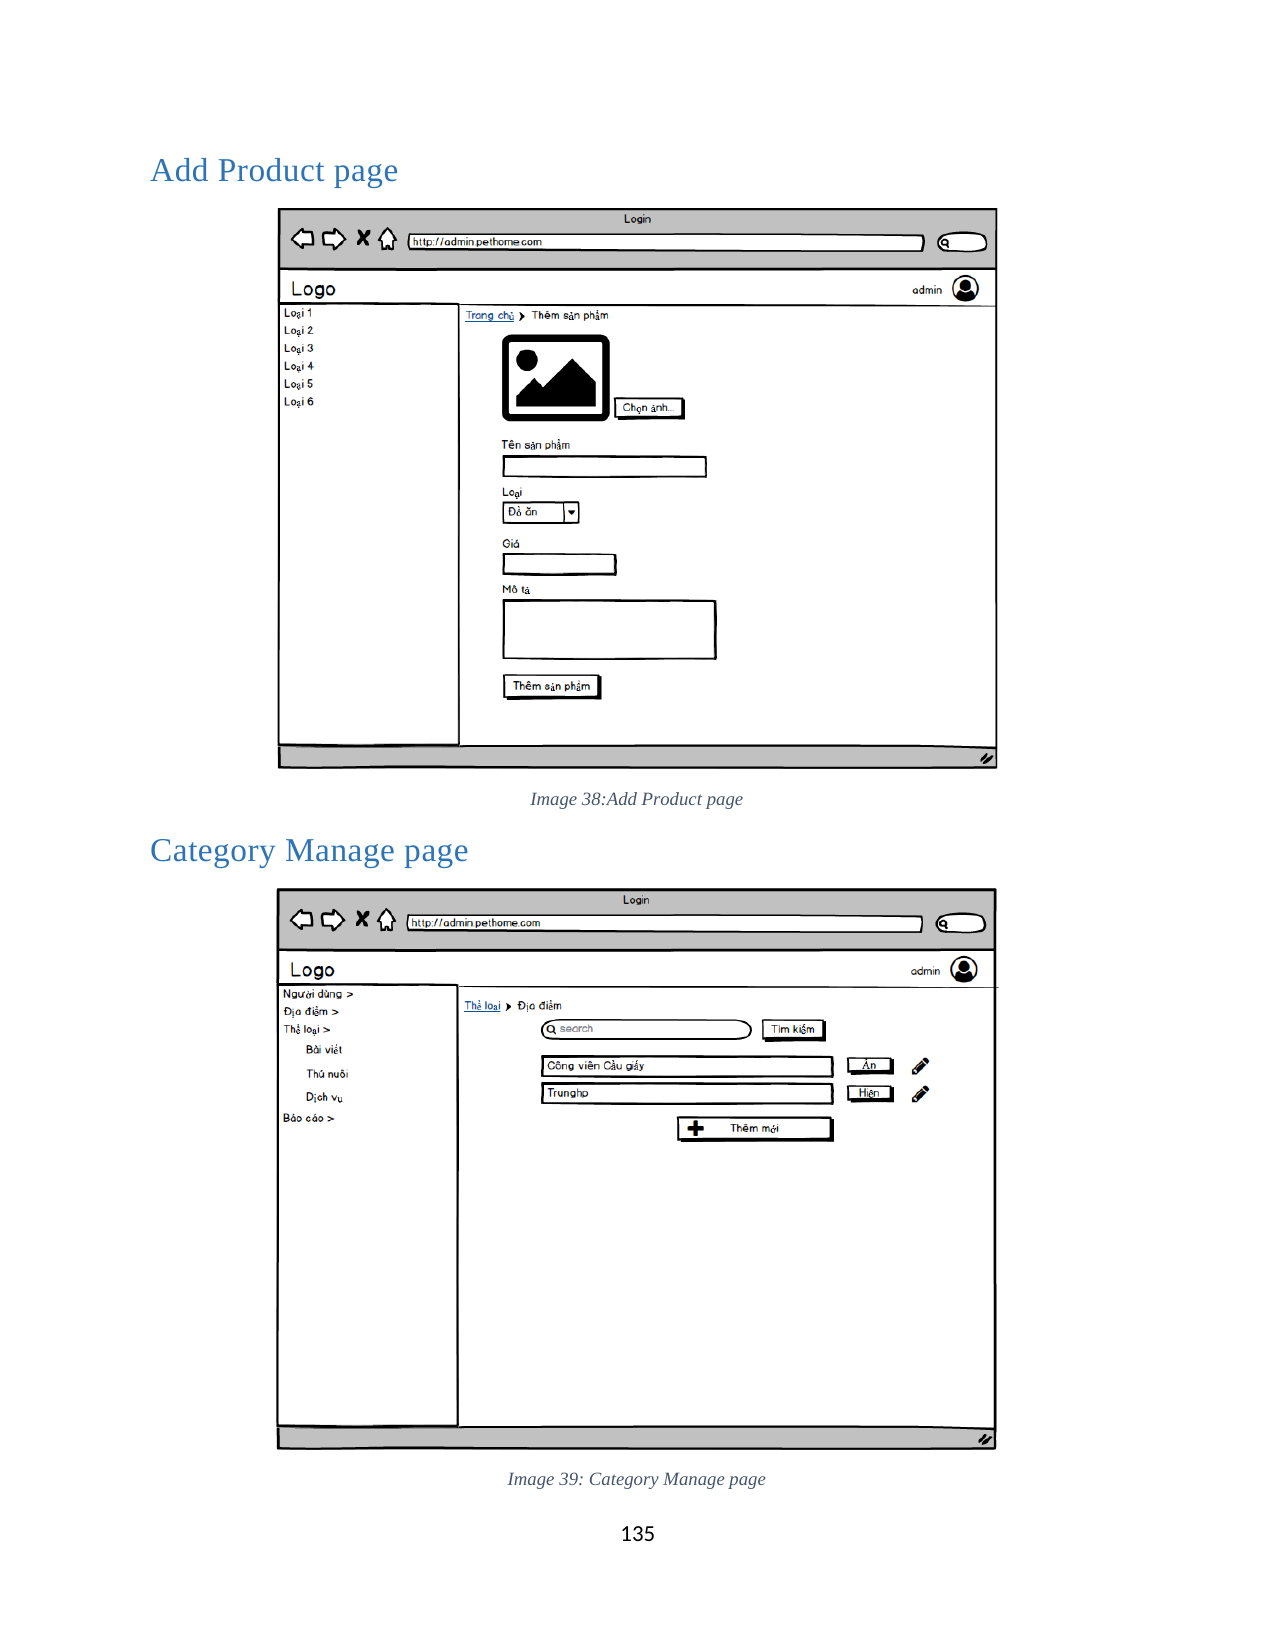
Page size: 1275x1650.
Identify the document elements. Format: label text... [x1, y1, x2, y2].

text Image 39: Category Manage page [150, 1468, 1125, 1490]
picture [277, 208, 998, 769]
title Add Product page [150, 150, 1125, 188]
title Category Manage page [150, 830, 1125, 869]
text Image 38:Add Product page [150, 788, 1125, 809]
picture [276, 888, 999, 1450]
